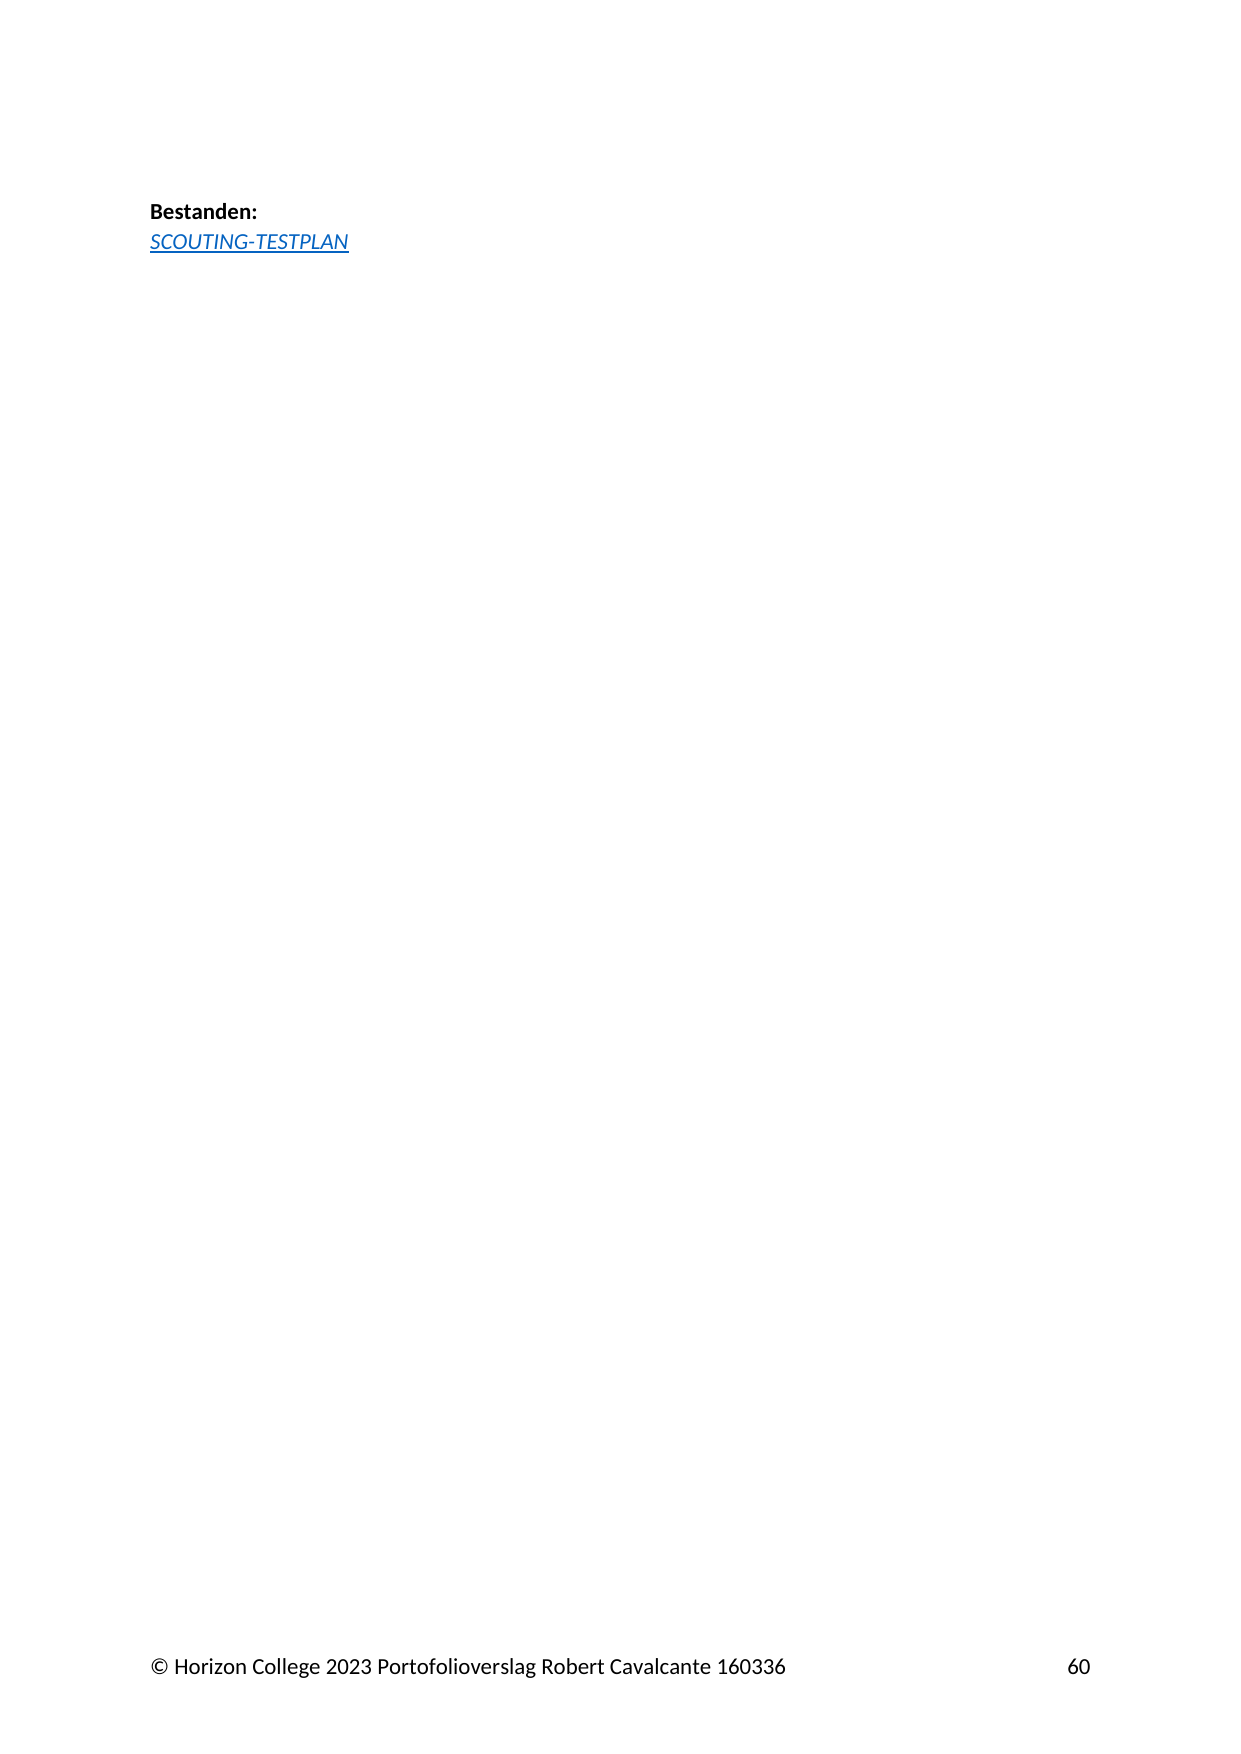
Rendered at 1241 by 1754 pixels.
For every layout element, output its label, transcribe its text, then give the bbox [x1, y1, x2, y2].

text Bestanden: [150, 197, 1090, 225]
text SCOUTING-TESTPLAN [150, 227, 1090, 255]
